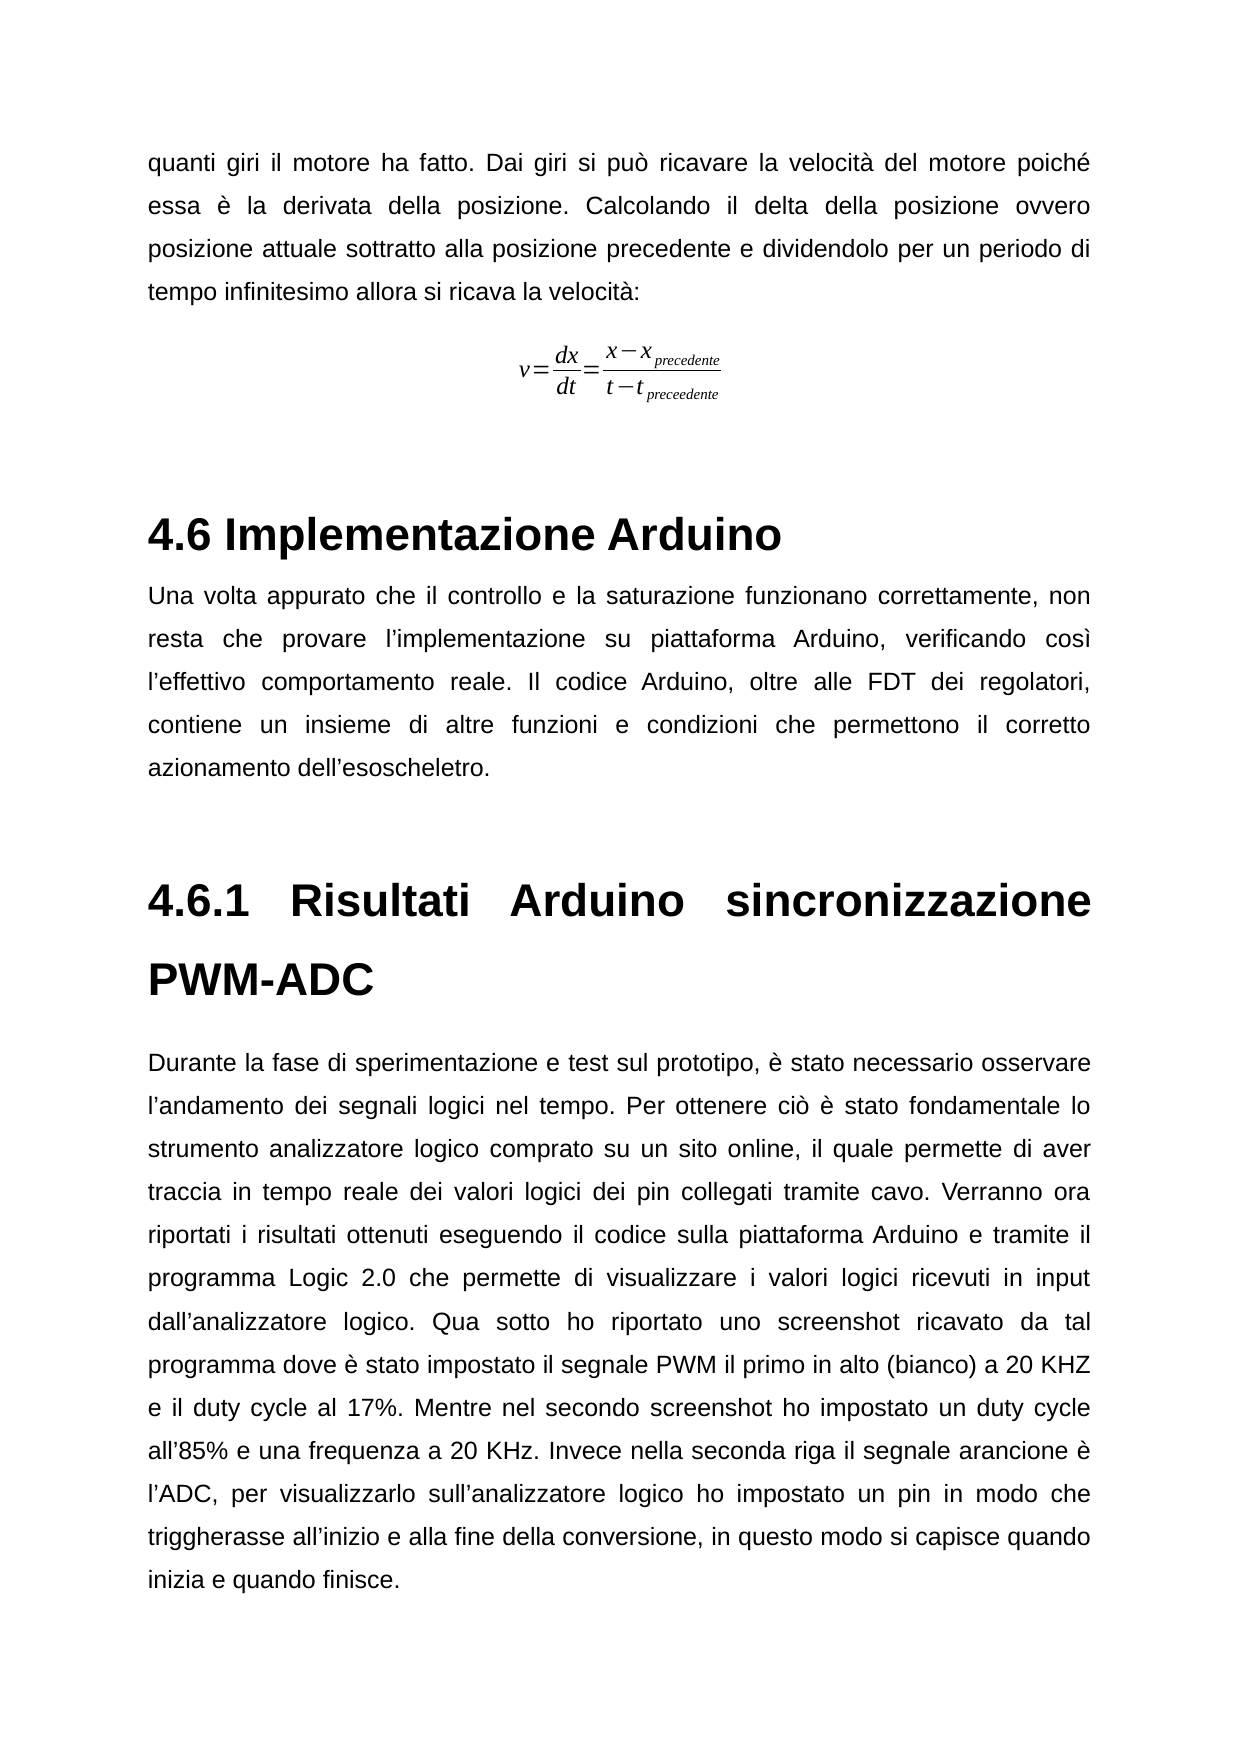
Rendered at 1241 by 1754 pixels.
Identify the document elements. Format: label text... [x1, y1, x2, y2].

text Una volta appurato che il controllo e la saturazione funzionano correttamente, non resta che provare l’implementazione su piattaforma Arduino, verificando così l’effettivo comportamento reale. Il codice Arduino, oltre alle FDT dei regolatori, contiene un insieme di altre funzioni e condizioni che permettono il corretto azionamento dell’esoscheletro. [148, 581, 1092, 782]
text Durante la fase di sperimentazione e test sul prototipo, è stato necessario osservare l’andamento dei segnali logici nel tempo. Per ottenere ciò è stato fondamentale lo strumento analizzatore logico comprato su un sito online, il quale permette di aver traccia in tempo reale dei valori logici dei pin collegati tramite cavo. Verranno ora riportati i risultati ottenuti eseguendo il codice sulla piattaforma Arduino e tramite il programma Logic 2.0 che permette di visualizzare i valori logici ricevuti in input dall’analizzatore logico. Qua sotto ho riportato uno screenshot ricavato da tal programma dove è stato impostato il segnale PWM il primo in alto (bianco) a 20 KHZ e il duty cycle al 17%. Mentre nel secondo screenshot ho impostato un duty cycle all’85% e una frequenza a 20 KHz. Invece nella seconda riga il segnale arancione è l’ADC, per visualizzarlo sull’analizzatore logico ho impostato un pin in modo che triggherasse all’inizio e alla fine della conversione, in questo modo si capisce quando inizia e quando finisce. [148, 1048, 1092, 1594]
text 4.6 Implementazione Arduino [148, 507, 1092, 560]
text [148, 148, 1092, 306]
text 4.6.1 Risultati Arduino sincronizzazione PWM-ADC [148, 873, 1092, 1005]
